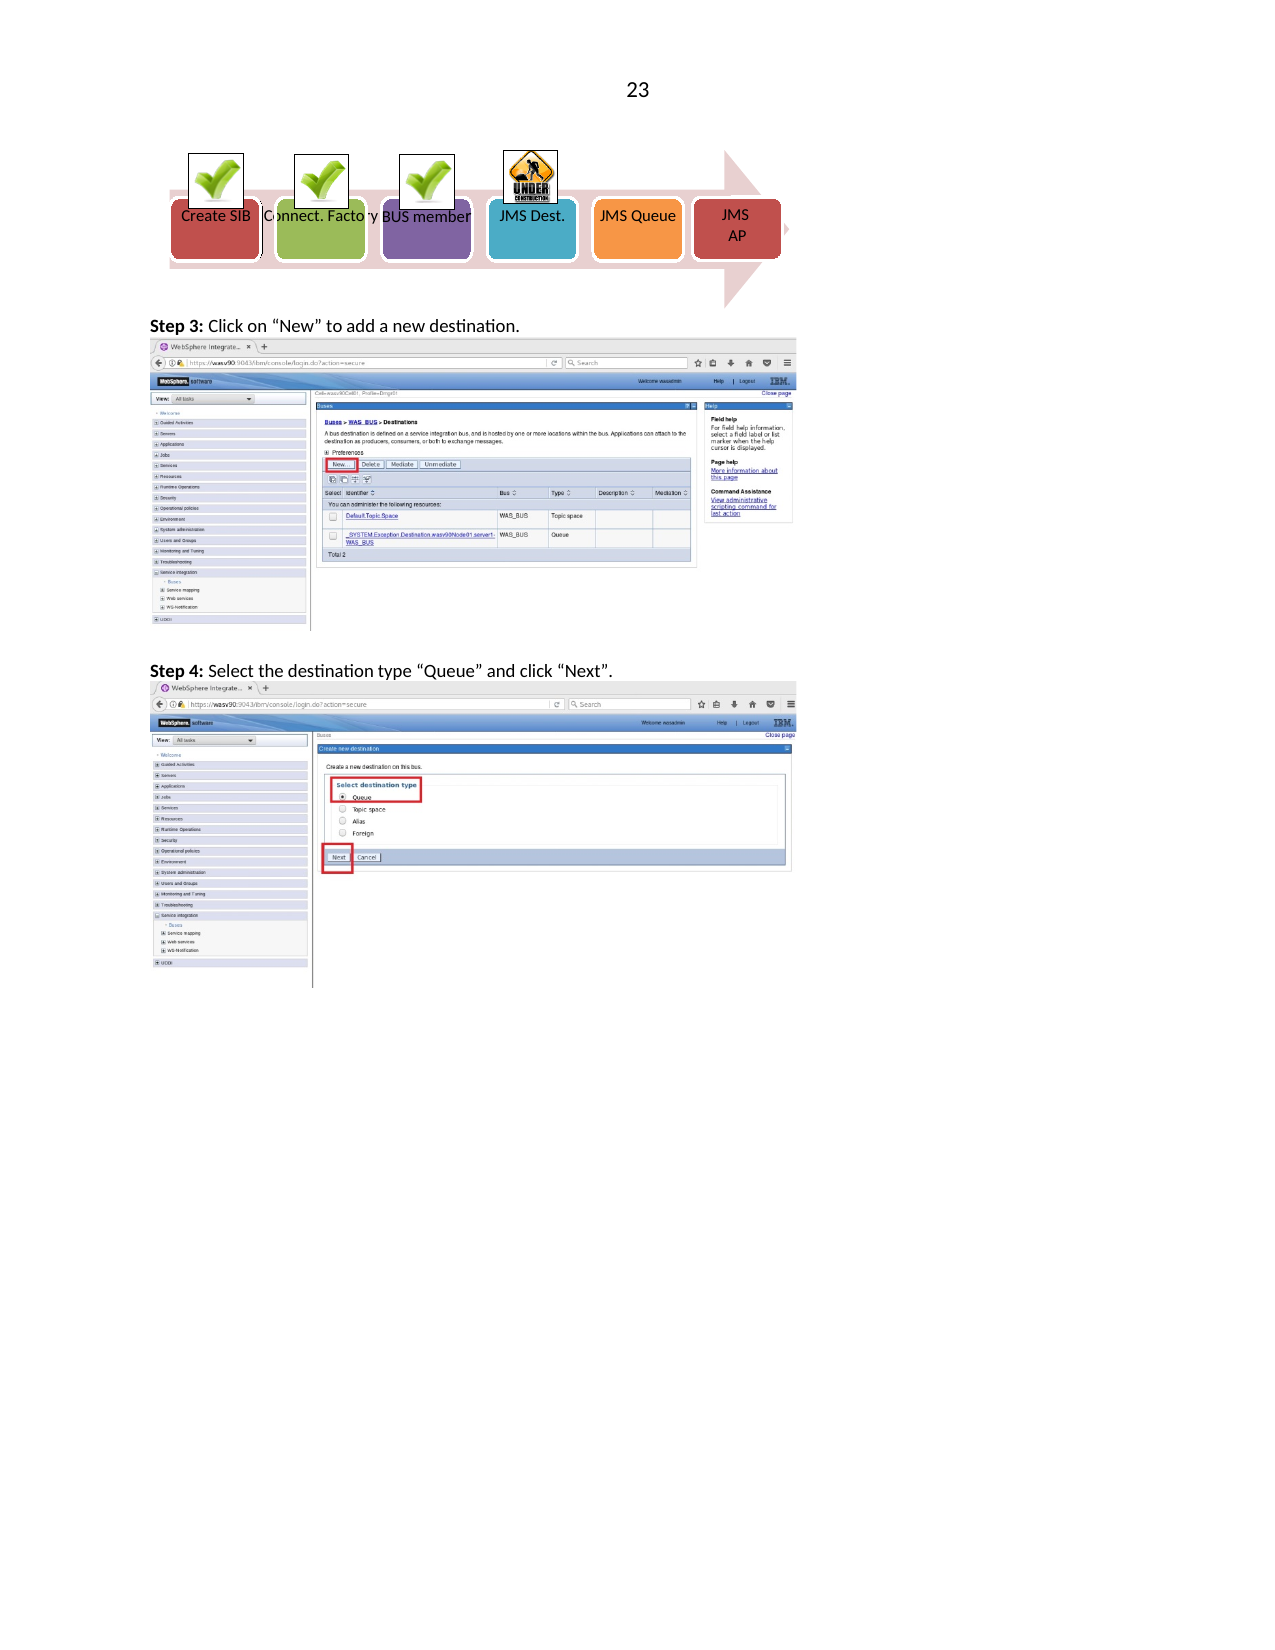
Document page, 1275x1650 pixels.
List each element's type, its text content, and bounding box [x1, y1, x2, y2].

picture [400, 155, 454, 209]
picture [189, 154, 243, 208]
text Step 4: Select the destination type “Queue” and click “Next”. [150, 659, 1125, 682]
text Step 3: Click on “New” to add a new destination. [150, 314, 1125, 337]
picture [295, 155, 348, 208]
picture [150, 337, 797, 631]
picture [150, 681, 797, 988]
picture [504, 151, 557, 203]
